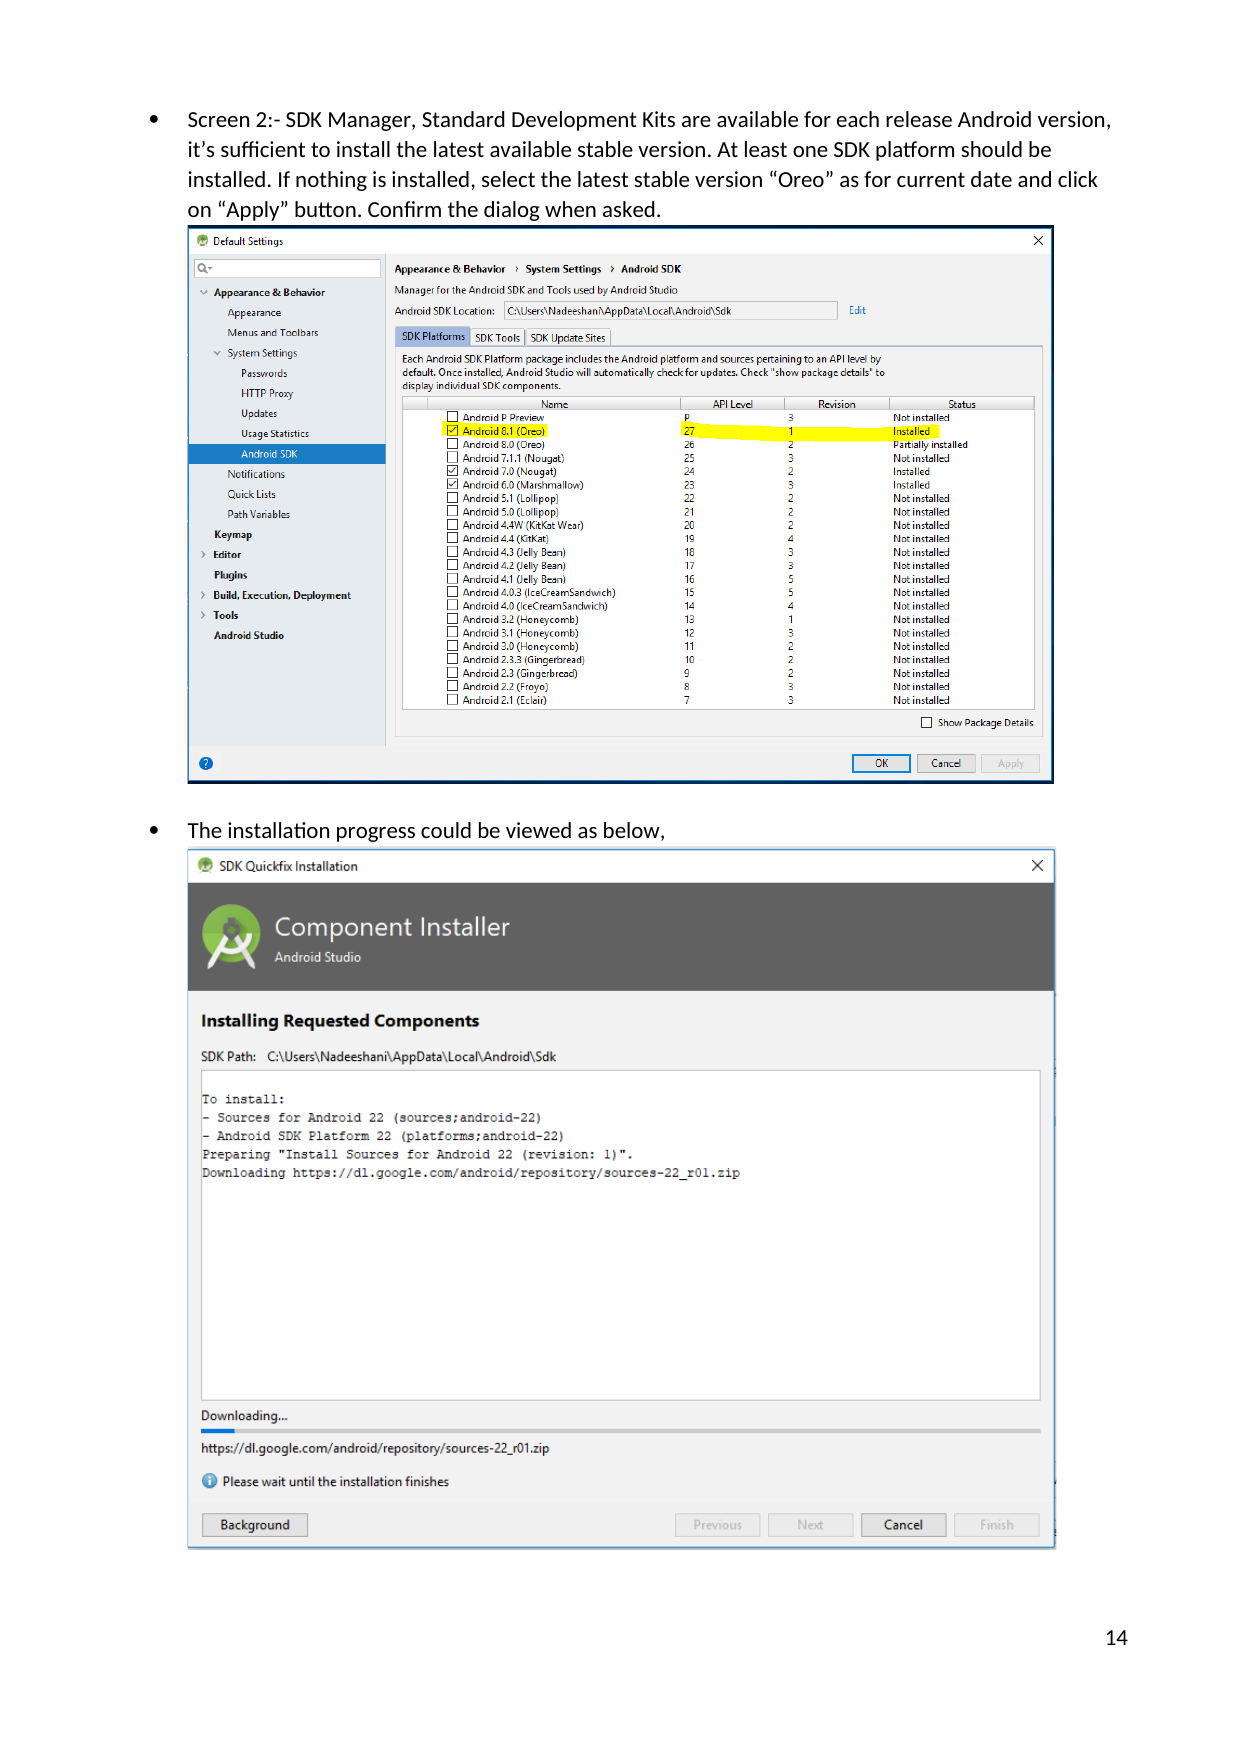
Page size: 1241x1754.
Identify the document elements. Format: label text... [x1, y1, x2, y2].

picture [187, 846, 1057, 1550]
picture [187, 225, 1054, 784]
